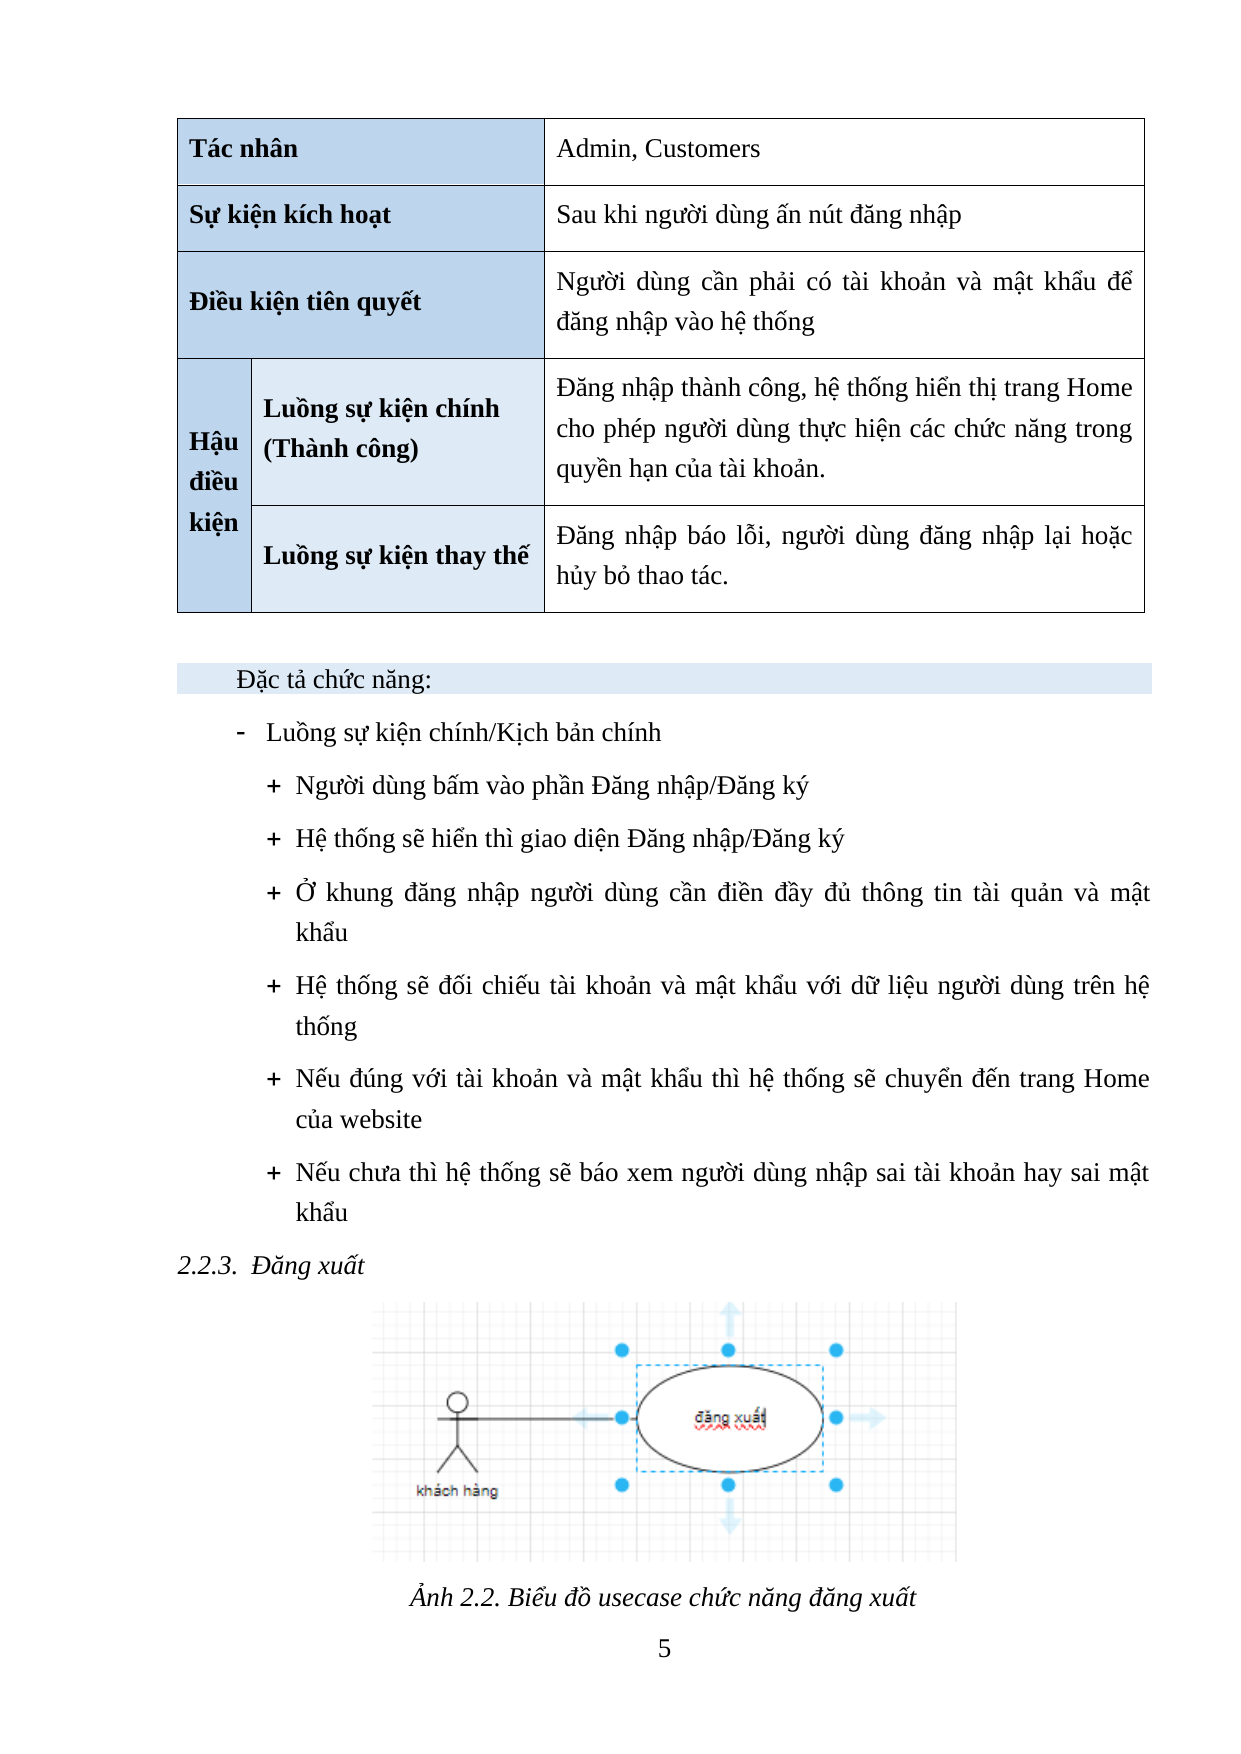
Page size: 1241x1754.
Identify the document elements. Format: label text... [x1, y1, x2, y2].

text Nếu đúng với tài khoản và mật khẩu thì hệ thống sẽ chuyển đến trang Home của website [266, 1062, 1152, 1134]
table_cell Đăng nhập thành công, hệ thống hiển thị trang Home cho phép người dùng thực hiện các chức năng trong quyền hạn của tài khoản. [545, 359, 1144, 505]
table_cell Đăng nhập báo lỗi, người dùng đăng nhập lại hoặc hủy bỏ thao tác. [545, 506, 1144, 612]
table_cell Hậu điều kiện [178, 359, 251, 612]
text Ảnh 2.2. Biểu đồ usecase chức năng đăng xuất [177, 1581, 1152, 1612]
table_cell Điều kiện tiên quyết [178, 252, 544, 358]
table_cell Sự kiện kích hoạt [178, 186, 544, 251]
table_cell Admin, Customers [545, 119, 1144, 184]
text Hệ thống sẽ hiển thì giao diện Đăng nhập/Đăng ký [266, 822, 1152, 854]
table_cell Luồng sự kiện thay thế [252, 506, 544, 612]
table_cell Người dùng cần phải có tài khoản và mật khẩu để đăng nhập vào hệ thống [545, 252, 1144, 358]
text Luồng sự kiện chính/Kịch bản chính [236, 716, 1152, 747]
text Hệ thống sẽ đối chiếu tài khoản và mật khẩu với dữ liệu người dùng trên hệ thống [266, 969, 1152, 1041]
subtitle Đăng xuất [177, 1249, 1152, 1281]
picture [372, 1302, 957, 1562]
table_cell Tác nhân [178, 119, 544, 184]
table_cell Luồng sự kiện chính (Thành công) [252, 359, 544, 505]
table_cell Sau khi người dùng ấn nút đăng nhập [545, 186, 1144, 251]
text Người dùng bấm vào phần Đăng nhập/Đăng ký [266, 769, 1152, 801]
text Ở khung đăng nhập người dùng cần điền đầy đủ thông tin tài quản và mật khẩu [266, 876, 1152, 947]
text Nếu chưa thì hệ thống sẽ báo xem người dùng nhập sai tài khoản hay sai mật khẩu [266, 1156, 1152, 1228]
text Đặc tả chức năng: [177, 663, 1152, 694]
